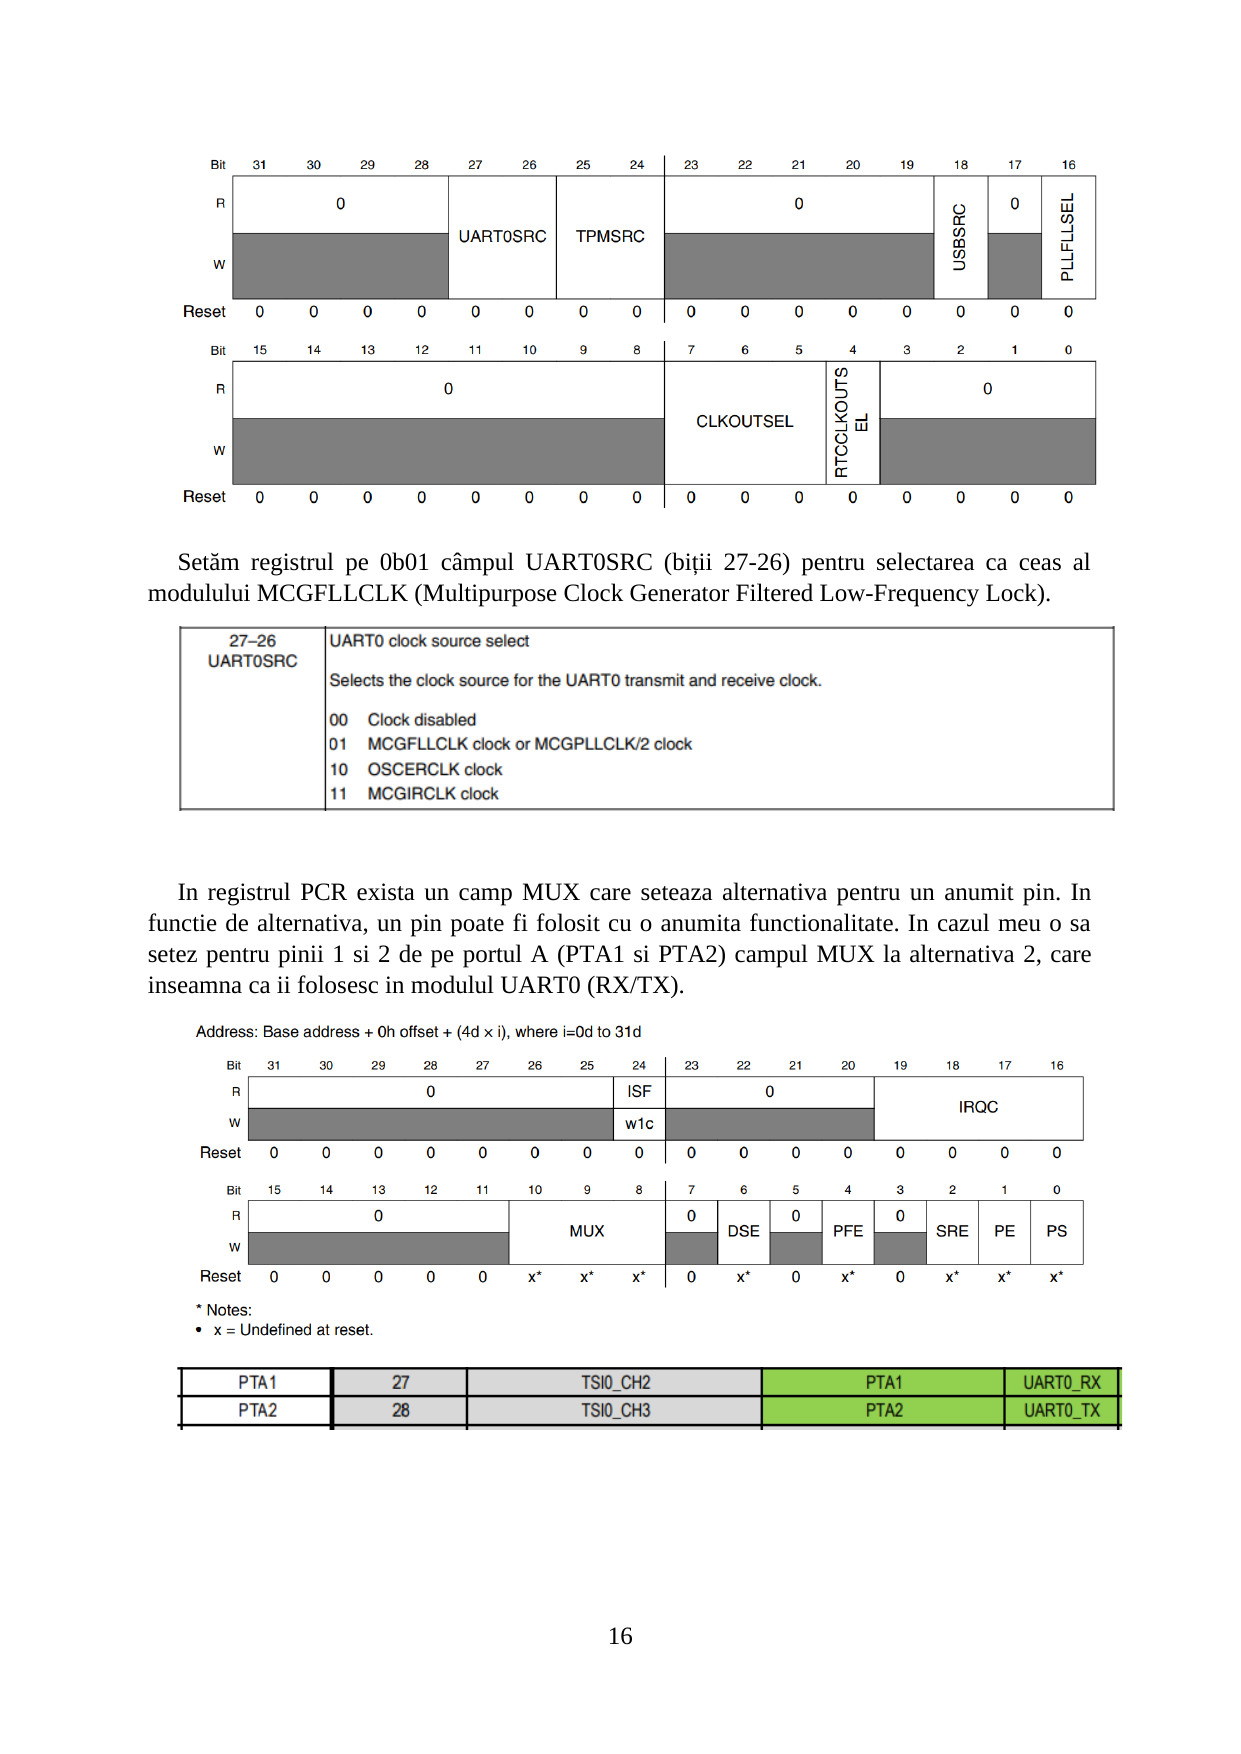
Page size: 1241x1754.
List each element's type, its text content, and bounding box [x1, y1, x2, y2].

picture [177, 626, 1115, 811]
picture [177, 147, 1123, 529]
picture [177, 1367, 1123, 1430]
text Setăm registrul pe 0b01 câmpul UART0SRC (biții 27-26) pentru selectarea ca ceas al modulului MCGFLLCLK (Multipurpose Clock Generator Filtered Low-Frequency Lock). [148, 547, 1092, 607]
text In registrul PCR exista un camp MUX care seteaza alternativa pentru un anumit pin. In functie de alternativa, un pin poate fi folosit cu o anumita functionalitate. In cazul meu o sa setez pentru pinii 1 si 2 de pe portul A (PTA1 si PTA2) campul MUX la alternativa 2, care inseamna ca ii folosesc in modulul UART0 (RX/TX). [148, 877, 1092, 999]
picture [177, 1017, 1123, 1349]
